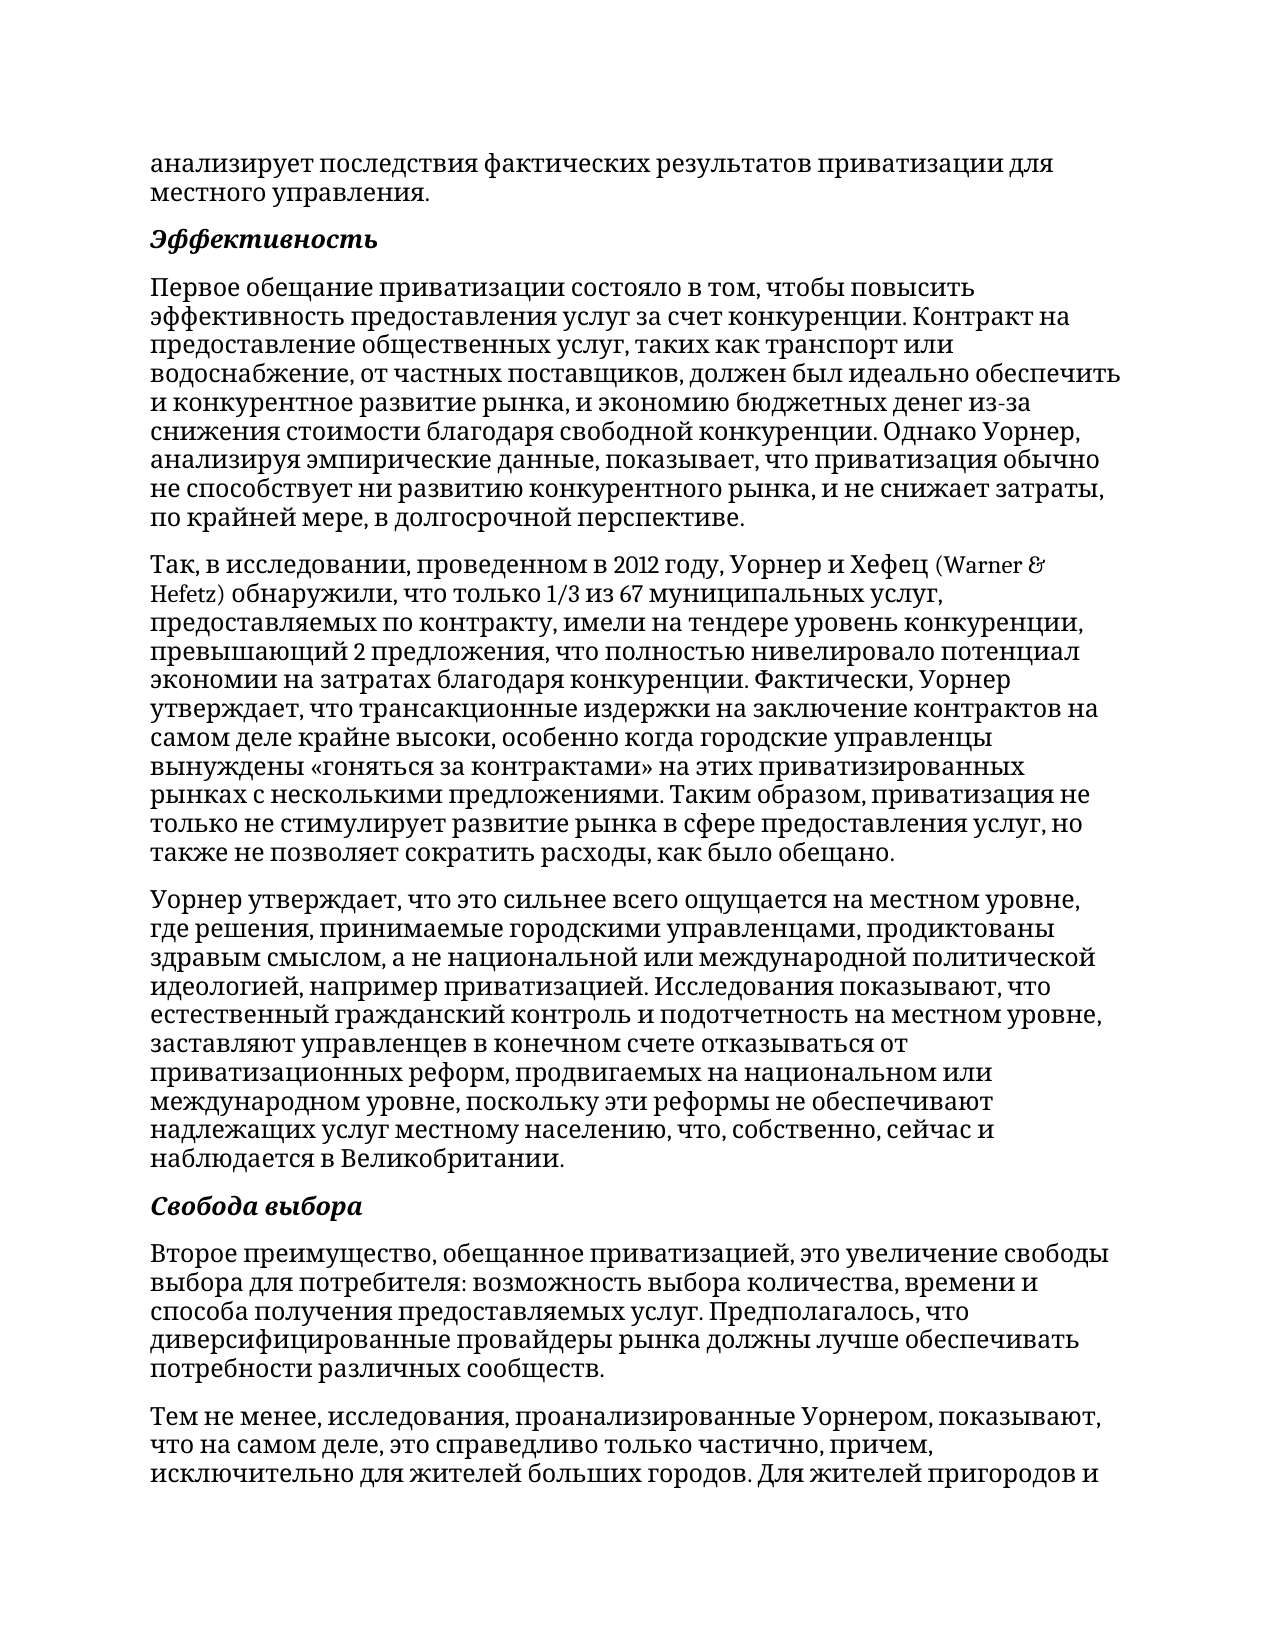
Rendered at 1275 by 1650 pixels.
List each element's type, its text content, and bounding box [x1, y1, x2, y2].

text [150, 1402, 1125, 1489]
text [150, 150, 1125, 207]
text Так, в исследовании, проведенном в 2012 году, Уорнер и Хефец (Warner & Hefetz) обнаружили, что только 1/3 из 67 муниципальных услуг, предоставляемых по контракту, имели на тендере уровень конкуренции, превышающий 2 предложения, что полностью нивелировало потенциал экономии на затратах благодаря конкуренции. Фактически, Уорнер утверждает, что трансакционные издержки на заключение контрактов на самом деле крайне высоки, особенно когда городские управленцы вынуждены «гоняться за контрактами» на этих приватизированных рынках с несколькими предложениями. Таким образом, приватизация не только не стимулирует развитие рынка в сфере предоставления услуг, но также не позволяет сократить расходы, как было обещано. [150, 551, 1125, 867]
text Уорнер утверждает, что это сильнее всего ощущается на местном уровне, где решения, принимаемые городскими управленцами, продиктованы здравым смыслом, а не национальной или международной политической идеологией, например приватизацией. Исследования показывают, что естественный гражданский контроль и подотчетность на местном уровне, заставляют управленцев в конечном счете отказываться от приватизационных реформ, продвигаемых на национальном или международном уровне, поскольку эти реформы не обеспечивают надлежащих услуг местному населению, что, собственно, сейчас и наблюдается в Великобритании. [150, 886, 1125, 1174]
text Свобода выбора [150, 1192, 1125, 1221]
text Эффективность [150, 226, 1125, 255]
text Второе преимущество, обещанное приватизацией, это увеличение свободы выбора для потребителя: возможность выбора количества, времени и способа получения предоставляемых услуг. Предполагалось, что диверсифицированные провайдеры рынка должны лучше обеспечивать потребности различных сообществ. [150, 1240, 1125, 1384]
text Первое обещание приватизации состояло в том, чтобы повысить эффективность предоставления услуг за счет конкуренции. Контракт на предоставление общественных услуг, таких как транспорт или водоснабжение, от частных поставщиков, должен был идеально обеспечить и конкурентное развитие рынка, и экономию бюджетных денег из-за снижения стоимости благодаря свободной конкуренции. Однако Уорнер, анализируя эмпирические данные, показывает, что приватизация обычно не способствует ни развитию конкурентного рынка, и не снижает затраты, по крайней мере, в долгосрочной перспективе. [150, 274, 1125, 532]
